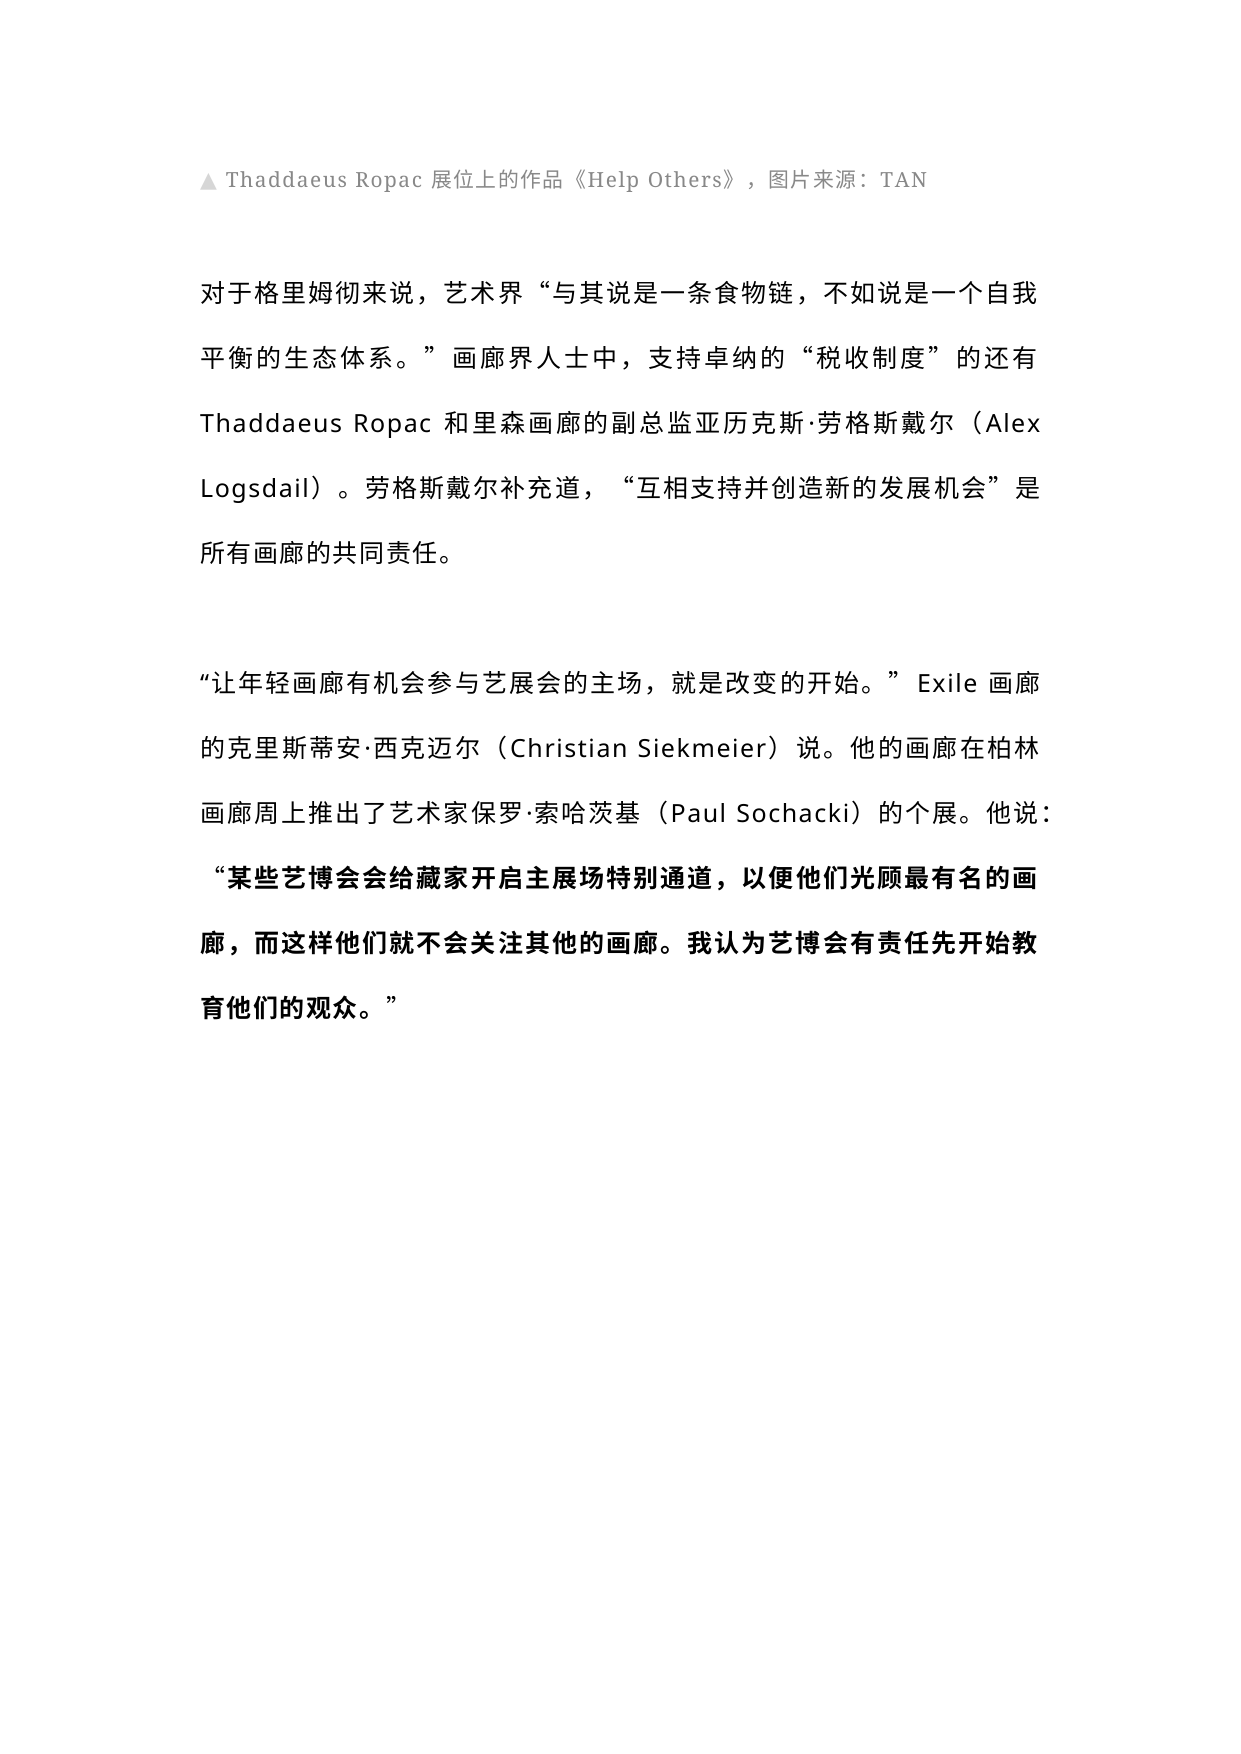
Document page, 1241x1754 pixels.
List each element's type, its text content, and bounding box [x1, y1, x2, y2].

text 对于格里姆彻来说，艺术界“与其说是一条食物链，不如说是一个自我平衡的生态体系。”画廊界人士中，支持卓纳的“税收制度”的还有 Thaddaeus Ropac 和里森画廊的副总监亚历克斯·劳格斯戴尔（Alex Logsdail）。劳格斯戴尔补充道，“互相支持并创造新的发展机会”是所有画廊的共同责任。 [200, 259, 1040, 584]
text “让年轻画廊有机会参与艺展会的主场，就是改变的开始。”Exile 画廊的克里斯蒂安·西克迈尔（Christian Siekmeier）说。他的画廊在柏林画廊周上推出了艺术家保罗·索哈茨基（Paul Sochacki）的个展。他说：“某些艺博会会给藏家开启主展场特别通道，以便他们光顾最有名的画廊，而这样他们就不会关注其他的画廊。我认为艺博会有责任先开始教育他们的观众。” [200, 649, 1040, 1039]
text ▲ Thaddaeus Ropac 展位上的作品《Help Others》，图片来源：TAN [200, 162, 1040, 194]
